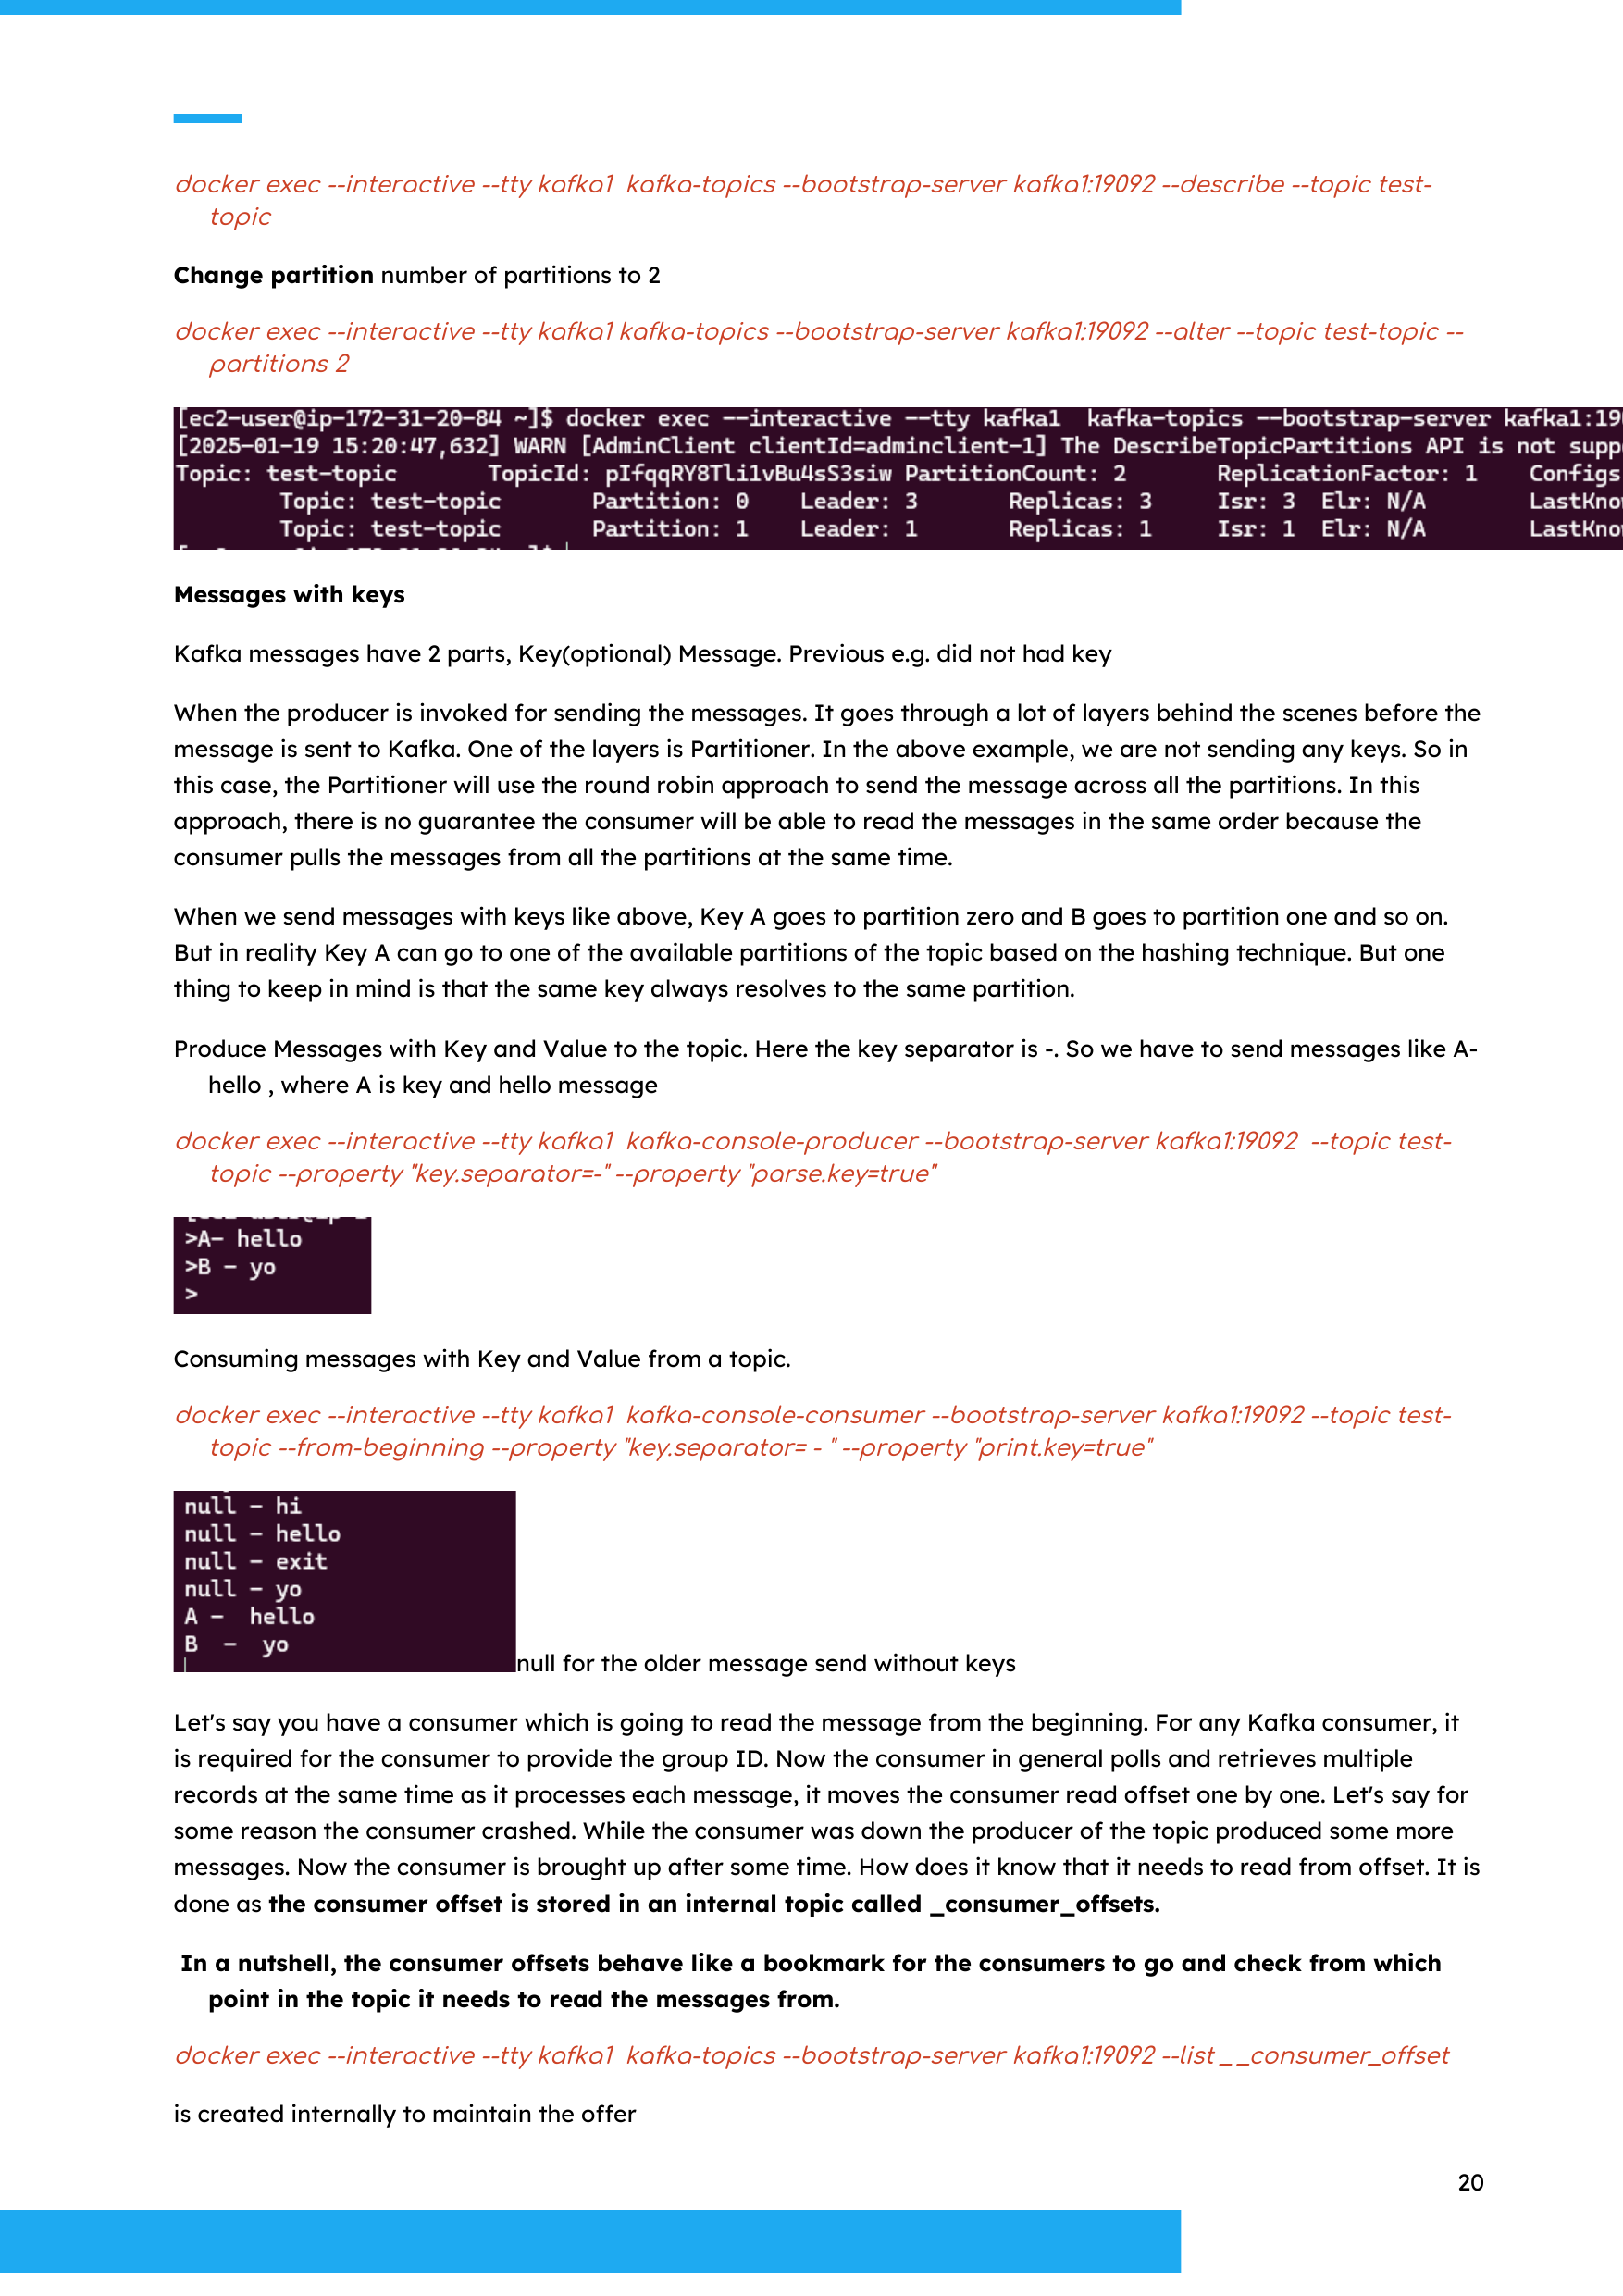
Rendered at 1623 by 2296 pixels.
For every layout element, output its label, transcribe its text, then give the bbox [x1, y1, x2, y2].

subtitle docker exec --interactive --tty kafka1 kafka-console-producer --bootstrap-server kafka1:19092 --topic test-topic --property "key.separator=-" --property "parse.key=true" [173, 1129, 1484, 1187]
text When the producer is invoked for sending the messages. It goes through a lot of layers behind the scenes before the message is sent to Kafka. One of the layers is Partitioner. In the above example, we are not sending any keys. So in this case, the Partitioner will use the round robin approach to send the message across all the partitions. In this approach, there is no guarantee the consumer will be able to read the messages in the same order because the consumer pulls the messages from all the partitions at the same time. [173, 698, 1484, 872]
subtitle docker exec --interactive --tty kafka1 kafka-topics --bootstrap-server kafka1:19092 --describe --topic test-topic [173, 173, 1484, 230]
text Change partition number of partitions to 2 [173, 261, 1484, 290]
picture [0, 2210, 1182, 2273]
text Messages with keys [173, 579, 1484, 609]
text Produce Messages with Key and Value to the topic. Here the key separator is -. So we have to send messages like A- hello , where A is key and hello message [173, 1034, 1484, 1098]
subtitle docker exec --interactive --tty kafka1 kafka-topics --bootstrap-server kafka1:19092 --alter --topic test-topic --partitions 2 [173, 320, 1484, 378]
picture [0, 0, 1182, 15]
text Consuming messages with Key and Value from a topic. [173, 1344, 1484, 1373]
text In a nutshell, the consumer offsets behave like a bookmark for the consumers to go and check from which point in the topic it needs to read the messages from. [173, 1948, 1484, 2013]
picture [173, 1217, 372, 1314]
subtitle docker exec --interactive --tty kafka1 kafka-topics --bootstrap-server kafka1:19092 --list _ _consumer_offset [173, 2043, 1484, 2069]
text Let's say you have a consumer which is going to read the message from the beginning. For any Kafka consumer, it is required for the consumer to provide the group ID. Now the consumer in general polls and retrieves multiple records at the same time as it processes each message, it moves the consumer read offset one by one. Let's say for some reason the consumer crashed. While the consumer was down the producer of the topic produced some more messages. Now the consumer is brought up after some time. How does it know that it needs to read from offset. It is done as the consumer offset is stored in an internal topic called _consumer_offsets. [173, 1708, 1484, 1917]
picture [173, 114, 242, 123]
text Kafka messages have 2 parts, Key(optional) Message. Previous e.g. did not had key [173, 639, 1484, 668]
picture [173, 407, 1623, 550]
text is created internally to maintain the offer [173, 2099, 1484, 2128]
subtitle docker exec --interactive --tty kafka1 kafka-console-consumer --bootstrap-server kafka1:19092 --topic test-topic --from-beginning --property "key.separator= - " --property "print.key=true" [173, 1403, 1484, 1461]
picture [173, 1491, 516, 1672]
text When we send messages with keys like above, Key A goes to partition zero and B goes to partition one and so on. But in reality Key A can go to one of the available partitions of the topic based on the hashing technique. But one thing to keep in mind is that the same key always resolves to the same partition. [173, 902, 1484, 1003]
